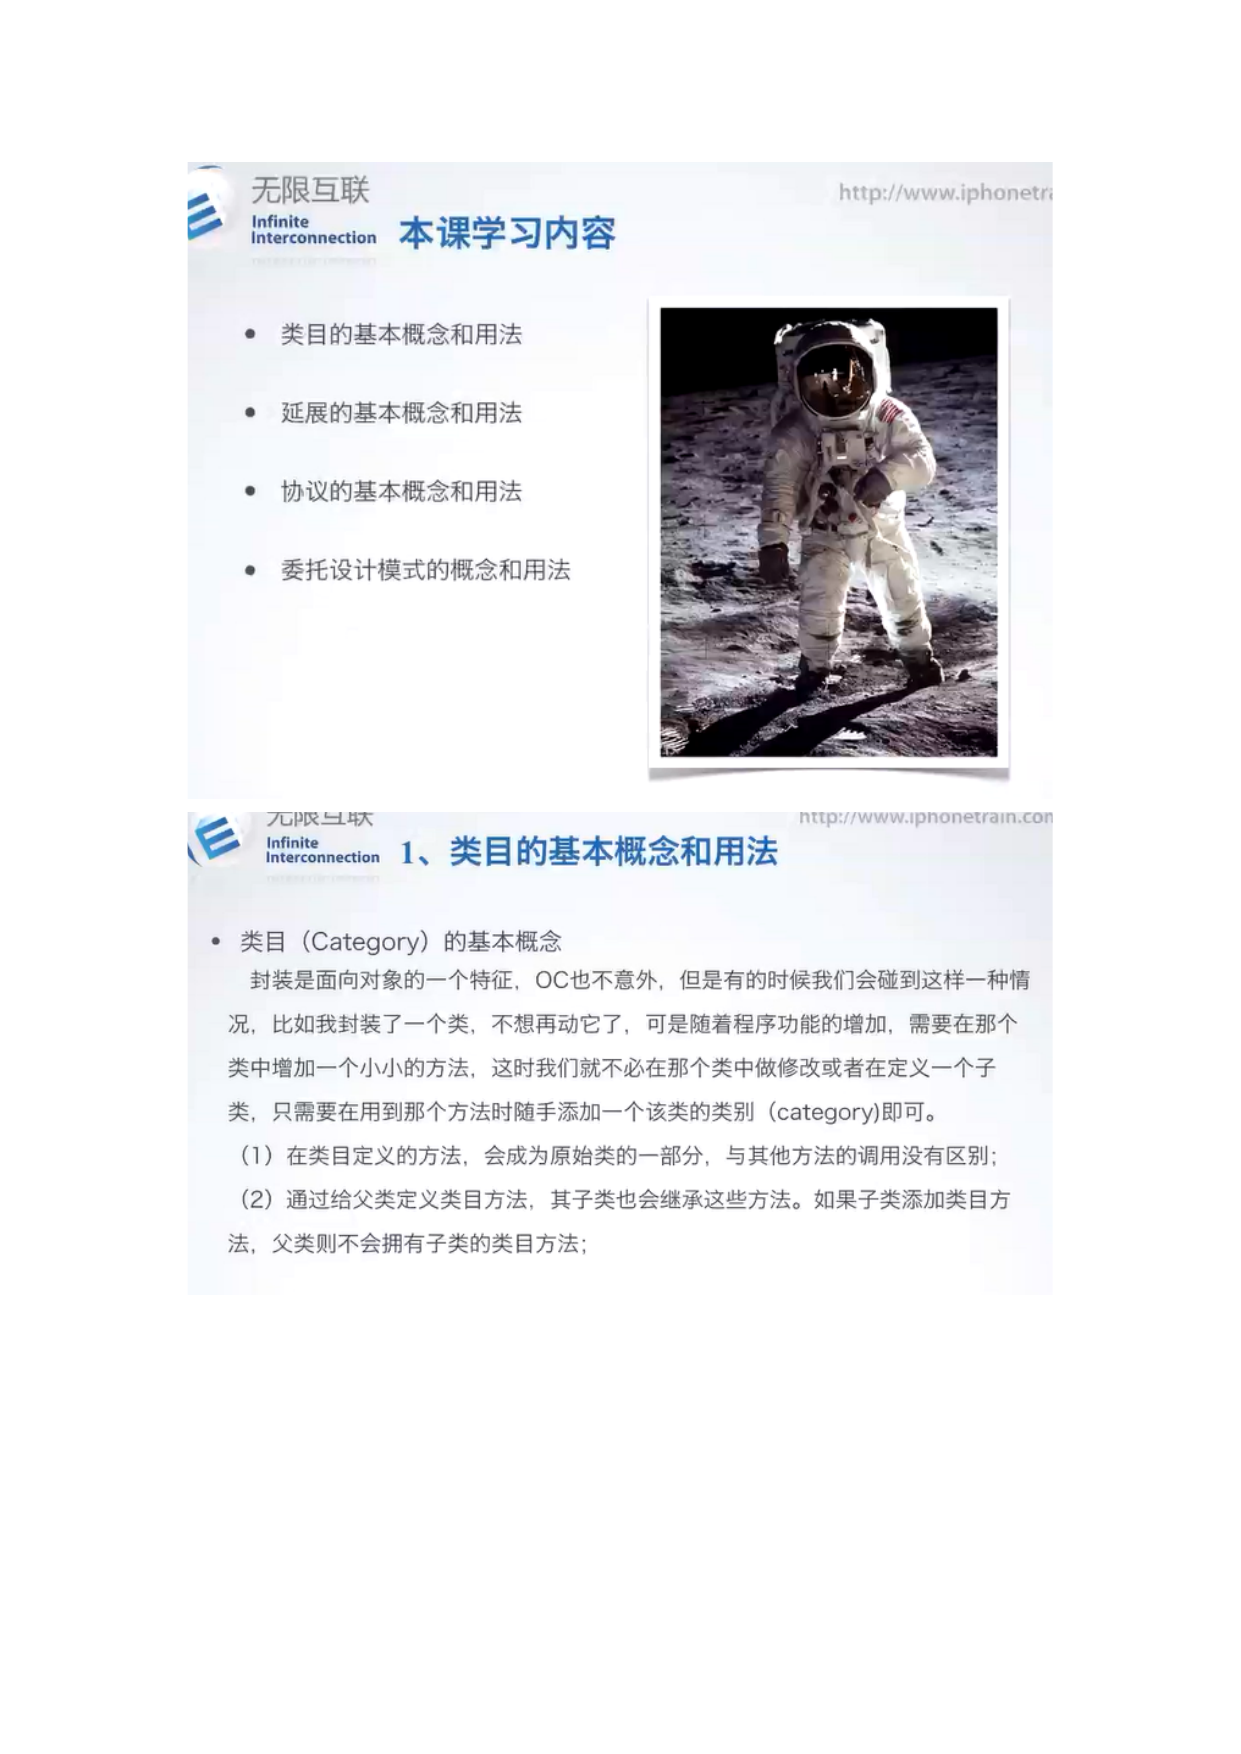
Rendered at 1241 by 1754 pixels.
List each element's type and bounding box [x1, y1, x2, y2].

picture [187, 812, 1053, 1295]
picture [187, 162, 1053, 799]
